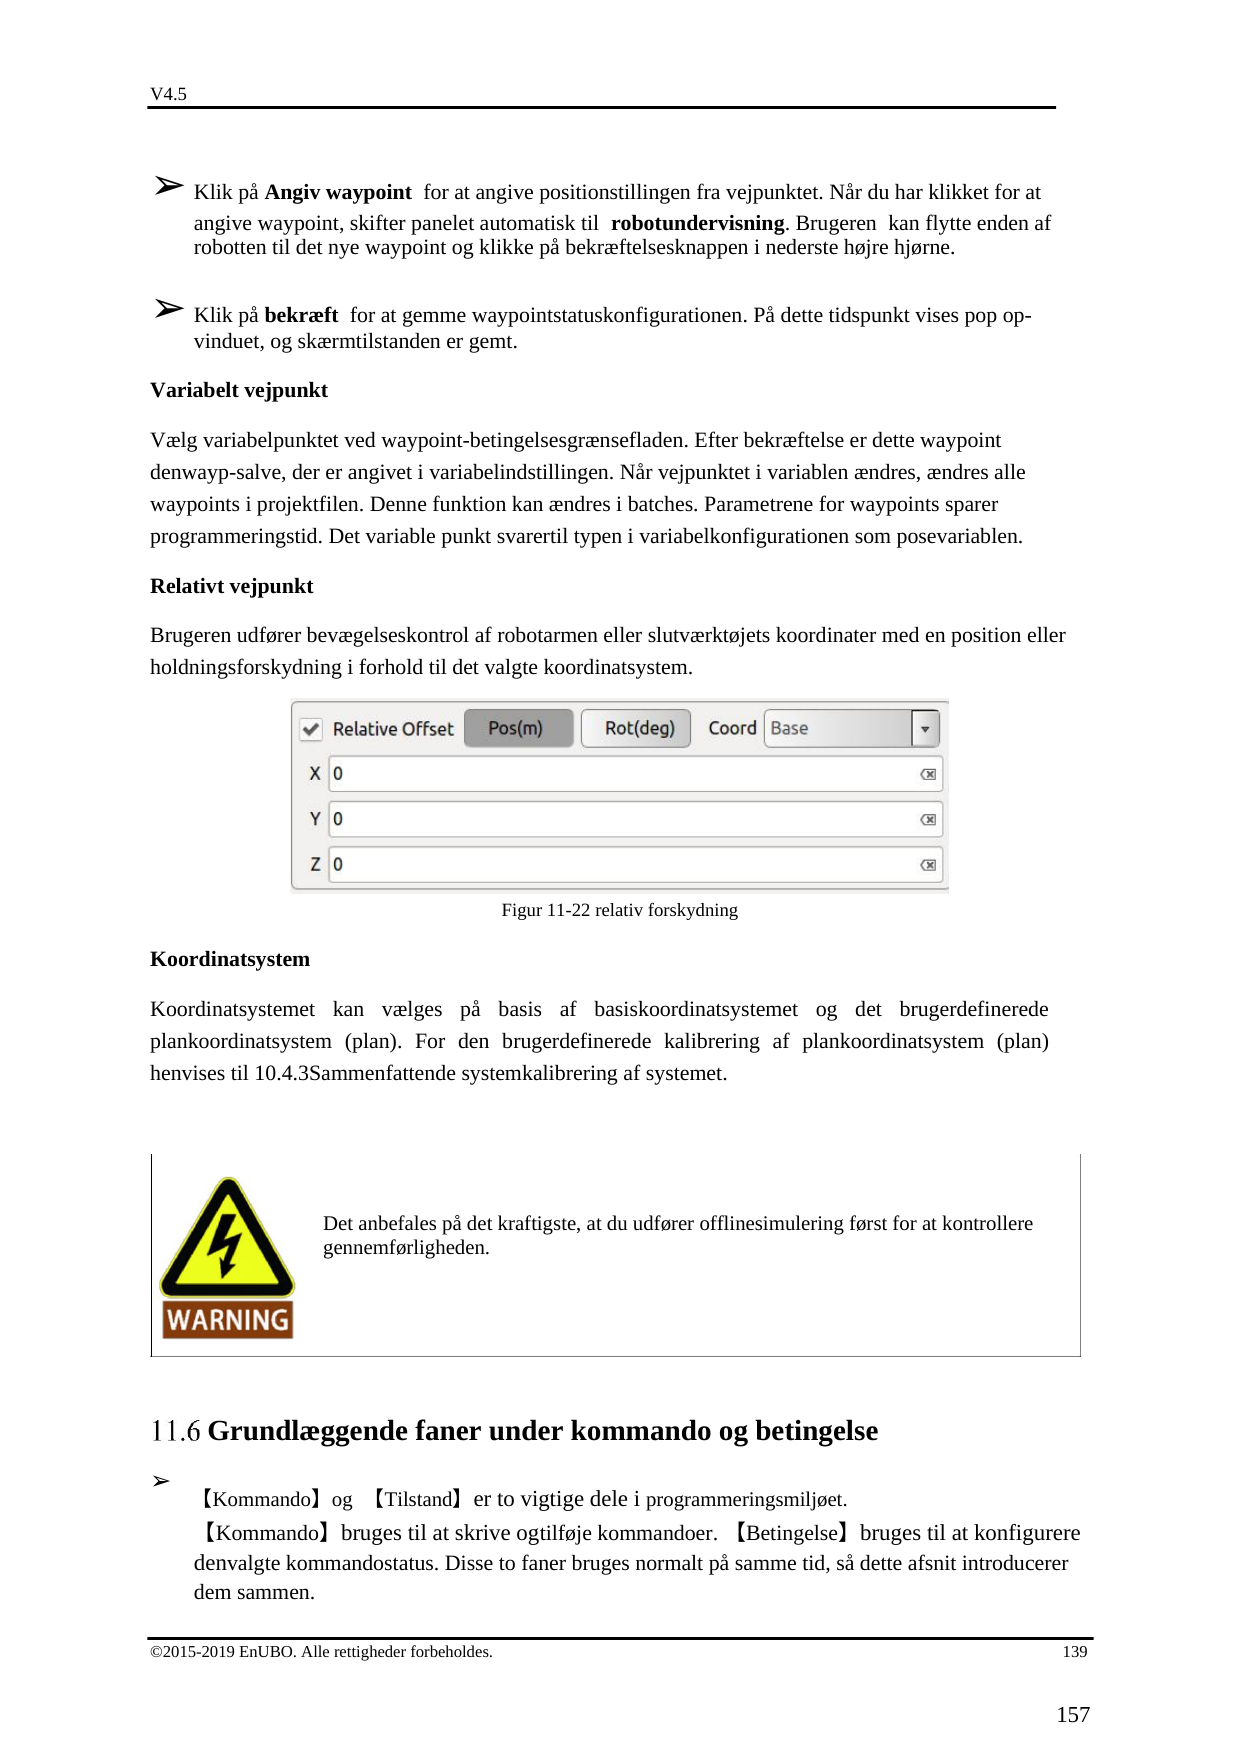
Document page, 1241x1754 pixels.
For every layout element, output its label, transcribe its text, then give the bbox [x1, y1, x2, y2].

text Vælg variabelpunktet ved waypoint-betingelsesgrænsefladen. Efter bekræftelse er dette waypoint denwayp-salve, der er angivet i variabelindstillingen. Når vejpunktet i variablen ændres, ændres alle waypoints i projektfilen. Denne funktion kan ændres i batches. Parametrene for waypoints sparer programmeringstid. Det variable punkt svarertil typen i variabelkonfigurationen som posevariablen. [150, 427, 1081, 549]
text ➢ 【Kommando】og 【Tilstand】er to vigtige dele i programmeringsmiljøet. [150, 1467, 1090, 1517]
picture [150, 1154, 1081, 1357]
list Klik på Angiv waypoint for at angive positionstillingen fra vejpunktet. Når du har klikket for at angive waypoint, skifter panelet automatisk til robotundervisning. Brugeren kan flytte enden af robotten til det nye waypoint og klikke på bekræftelsesknappen i nederste højre hjørne. [150, 155, 1081, 259]
text Grundlæggende faner under kommando og betingelse [152, 1413, 1090, 1447]
text Brugeren udfører bevægelseskontrol af robotarmen eller slutværktøjets koordinater med en position eller holdningsforskydning i forhold til det valgte koordinatsystem. [150, 622, 1067, 679]
list Klik på bekræft for at gemme waypointstatuskonfigurationen. På dette tidspunkt vises pop op-vinduet, og skærmtilstanden er gemt. [150, 284, 1085, 353]
text ©2015-2019 EnUBO. Alle rettigheder forbeholdes. 139 [150, 1642, 1090, 1661]
text Relativt vejpunkt [150, 573, 1090, 598]
text Koordinatsystemet kan vælges på basis af basiskoordinatsystemet og det brugerdefinerede plankoordinatsystem (plan). For den brugerdefinerede kalibrering af plankoordinatsystem (plan) henvises til 10.4.3Sammenfattende systemkalibrering af systemet. [150, 996, 1050, 1085]
picture [152, 1419, 200, 1441]
picture [290, 698, 949, 894]
text Koordinatsystem [150, 946, 1090, 972]
text Figur 11-22 relativ forskydning [150, 899, 1089, 921]
text 【Kommando】bruges til at skrive ogtilføje kommandoer. 【Betingelse】bruges til at konfigurere denvalgte kommandostatus. Disse to faner bruges normalt på samme tid, så dette afsnit introducerer dem sammen. [194, 1517, 1081, 1605]
text Variabelt vejpunkt [150, 377, 1090, 402]
text Det anbefales på det kraftigste, at du udfører offlinesimulering først for at kontrollere gennemførligheden. [323, 1211, 1090, 1259]
text V4.5 [150, 83, 1090, 104]
